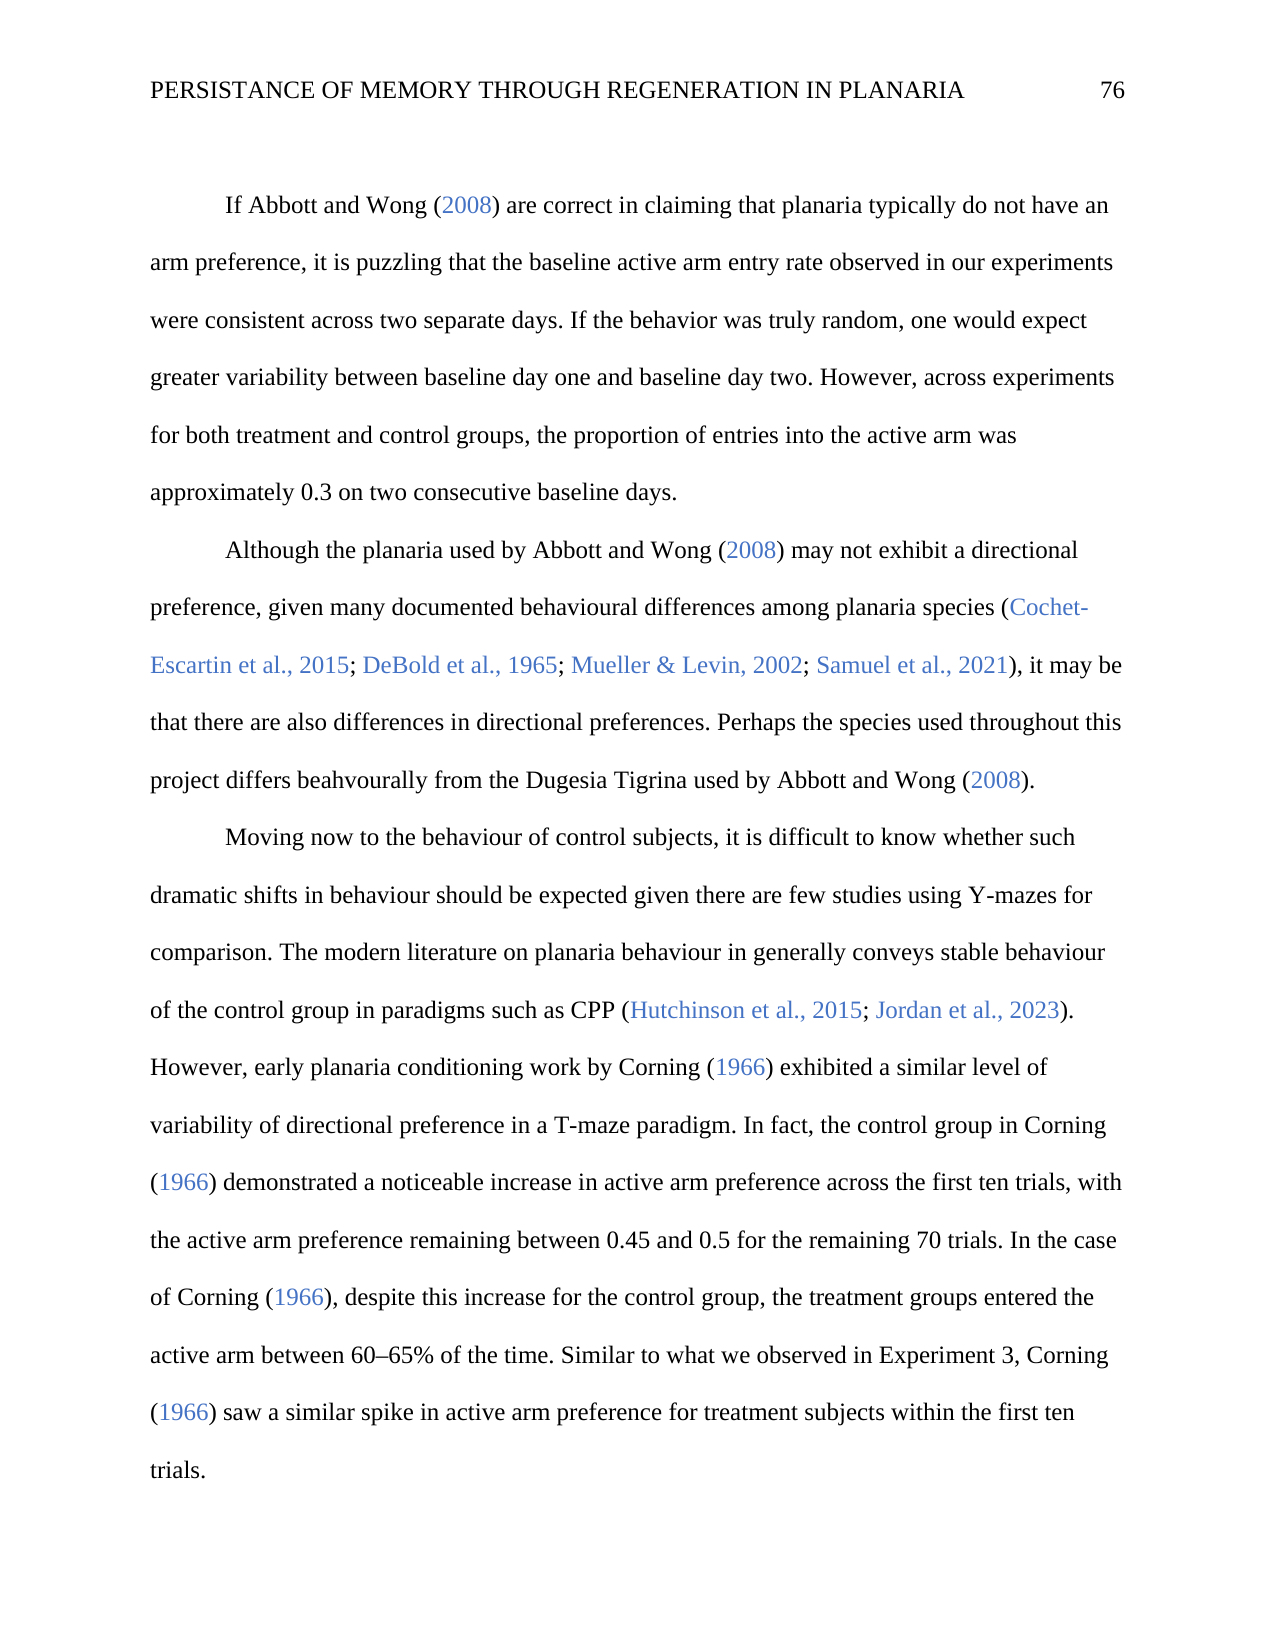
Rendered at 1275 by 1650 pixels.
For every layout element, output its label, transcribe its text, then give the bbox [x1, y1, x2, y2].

text Moving now to the behaviour of control subjects, it is difficult to know whether such dramatic shifts in behaviour should be expected given there are few studies using Y-mazes for comparison. The modern literature on planaria behaviour in generally conveys stable behaviour of the control group in paradigms such as CPP (Hutchinson et al., 2015; Jordan et al., 2023). However, early planaria conditioning work by Corning (1966) exhibited a similar level of variability of directional preference in a T-maze paradigm. In fact, the control group in Corning (1966) demonstrated a noticeable increase in active arm preference across the first ten trials, with the active arm preference remaining between 0.45 and 0.5 for the remaining 70 trials. In the case of Corning (1966), despite this increase for the control group, the treatment groups entered the active arm between 60–65% of the time. Similar to what we observed in Experiment 3, Corning (1966) saw a similar spike in active arm preference for treatment subjects within the first ten trials. [150, 822, 1125, 1484]
text Although the planaria used by Abbott and Wong (2008) may not exhibit a directional preference, given many documented behavioural differences among planaria species (Cochet-Escartin et al., 2015; DeBold et al., 1965; Mueller & Levin, 2002; Samuel et al., 2021), it may be that there are also differences in directional preferences. Perhaps the species used throughout this project differs beahvourally from the Dugesia Tigrina used by Abbott and Wong (2008). [150, 535, 1125, 794]
text If Abbott and Wong (2008) are correct in claiming that planaria typically do not have an arm preference, it is puzzling that the baseline active arm entry rate observed in our experiments were consistent across two separate days. If the behavior was truly random, one would expect greater variability between baseline day one and baseline day two. However, across experiments for both treatment and control groups, the proportion of entries into the active arm was approximately 0.3 on two consecutive baseline days. [150, 190, 1125, 506]
